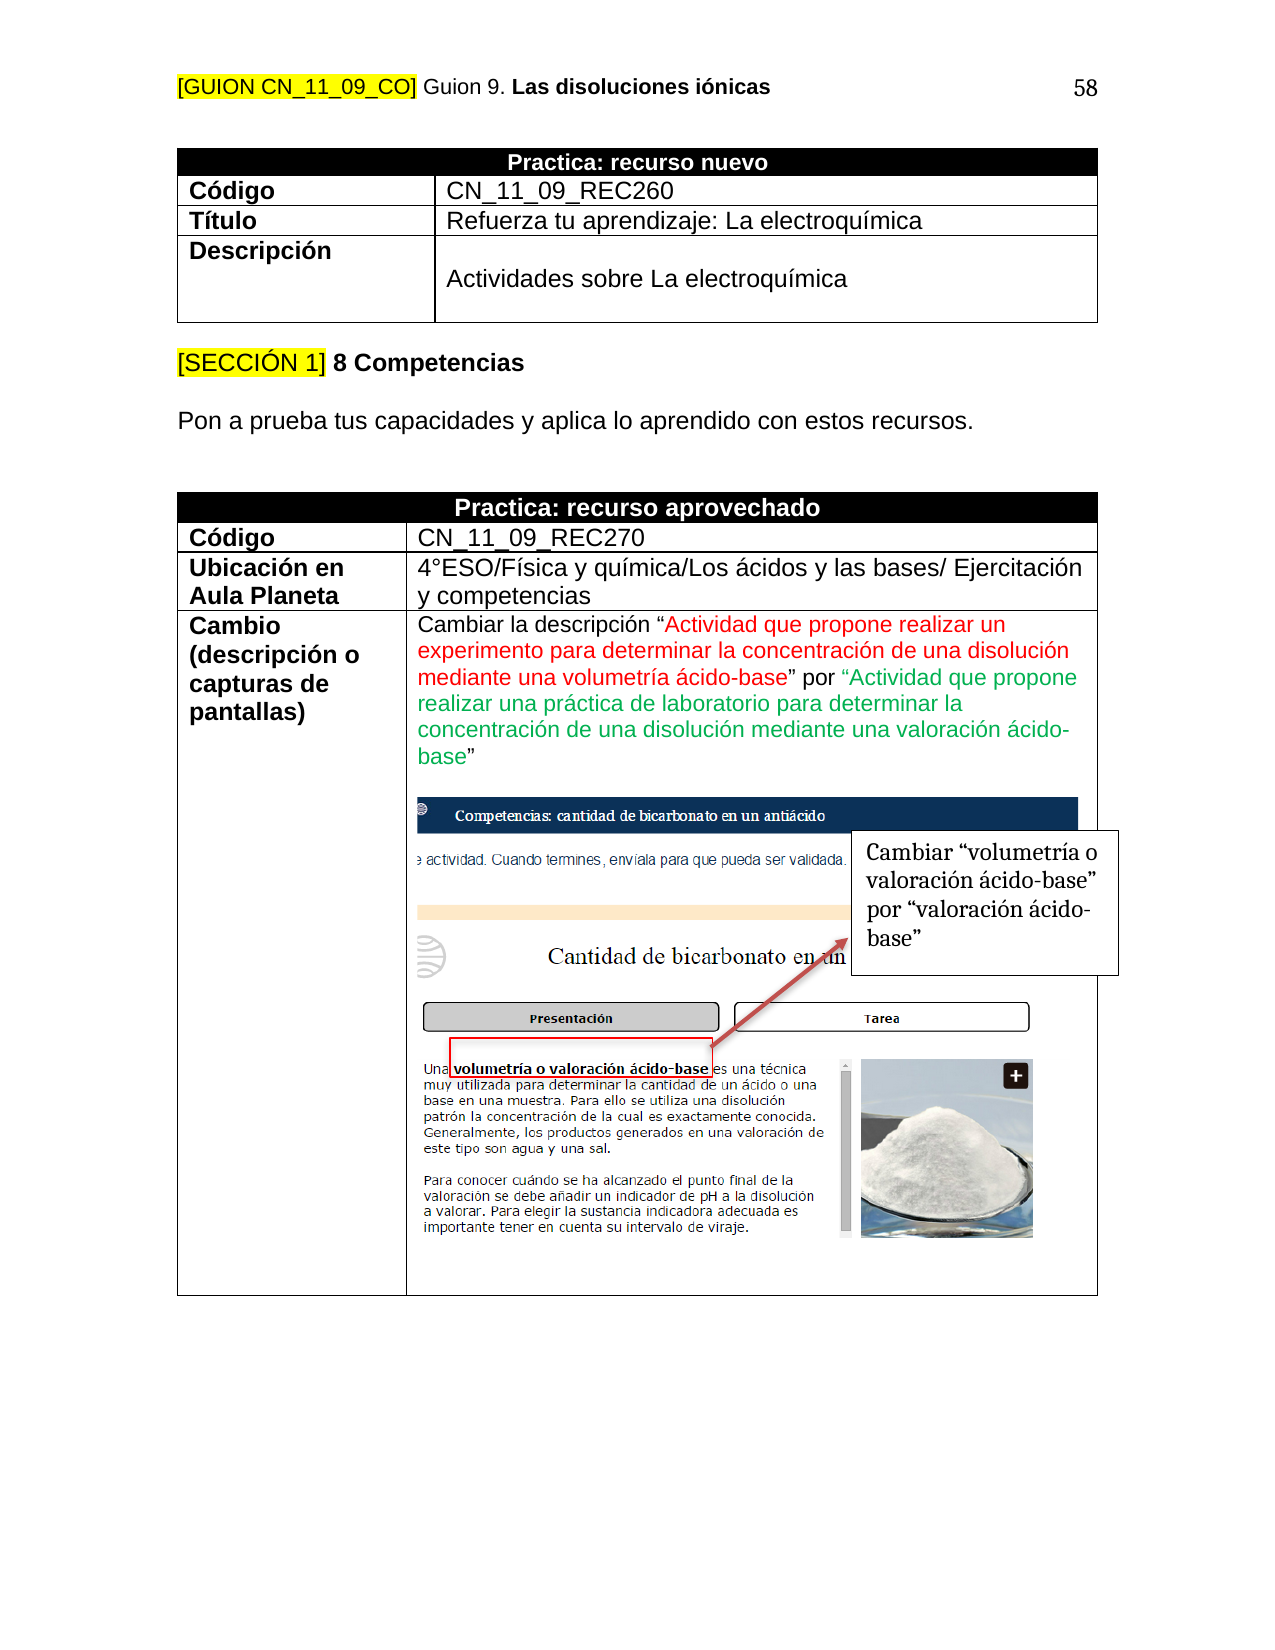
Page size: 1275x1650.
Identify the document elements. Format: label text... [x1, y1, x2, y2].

table_cell Actividades sobre La electroquímica [436, 236, 1097, 322]
table_cell 4°ESO/Física y química/Los ácidos y las bases/ Ejercitación y competencias [407, 553, 1097, 610]
table_header Practica: recurso aprovechado [178, 493, 1097, 522]
table_cell Título [178, 206, 434, 234]
table_cell Código [178, 176, 434, 205]
table_cell Descripción [178, 236, 434, 322]
table_cell CN_11_09_REC270 [407, 523, 1097, 551]
picture [417, 797, 1079, 1238]
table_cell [178, 611, 406, 1295]
text [SECCIÓN 1] 8 Competencias [326, 348, 1098, 377]
table_cell CN_11_09_REC260 [436, 176, 1097, 205]
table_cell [407, 611, 1097, 1295]
table_header Practica: recurso nuevo [178, 149, 1097, 175]
text Pon a prueba tus capacidades y aplica lo aprendido con estos recursos. [177, 406, 1098, 434]
table_cell Ubicación en Aula Planeta [178, 553, 406, 610]
table_cell Refuerza tu aprendizaje: La electroquímica [436, 206, 1097, 234]
table_cell Código [178, 523, 406, 551]
